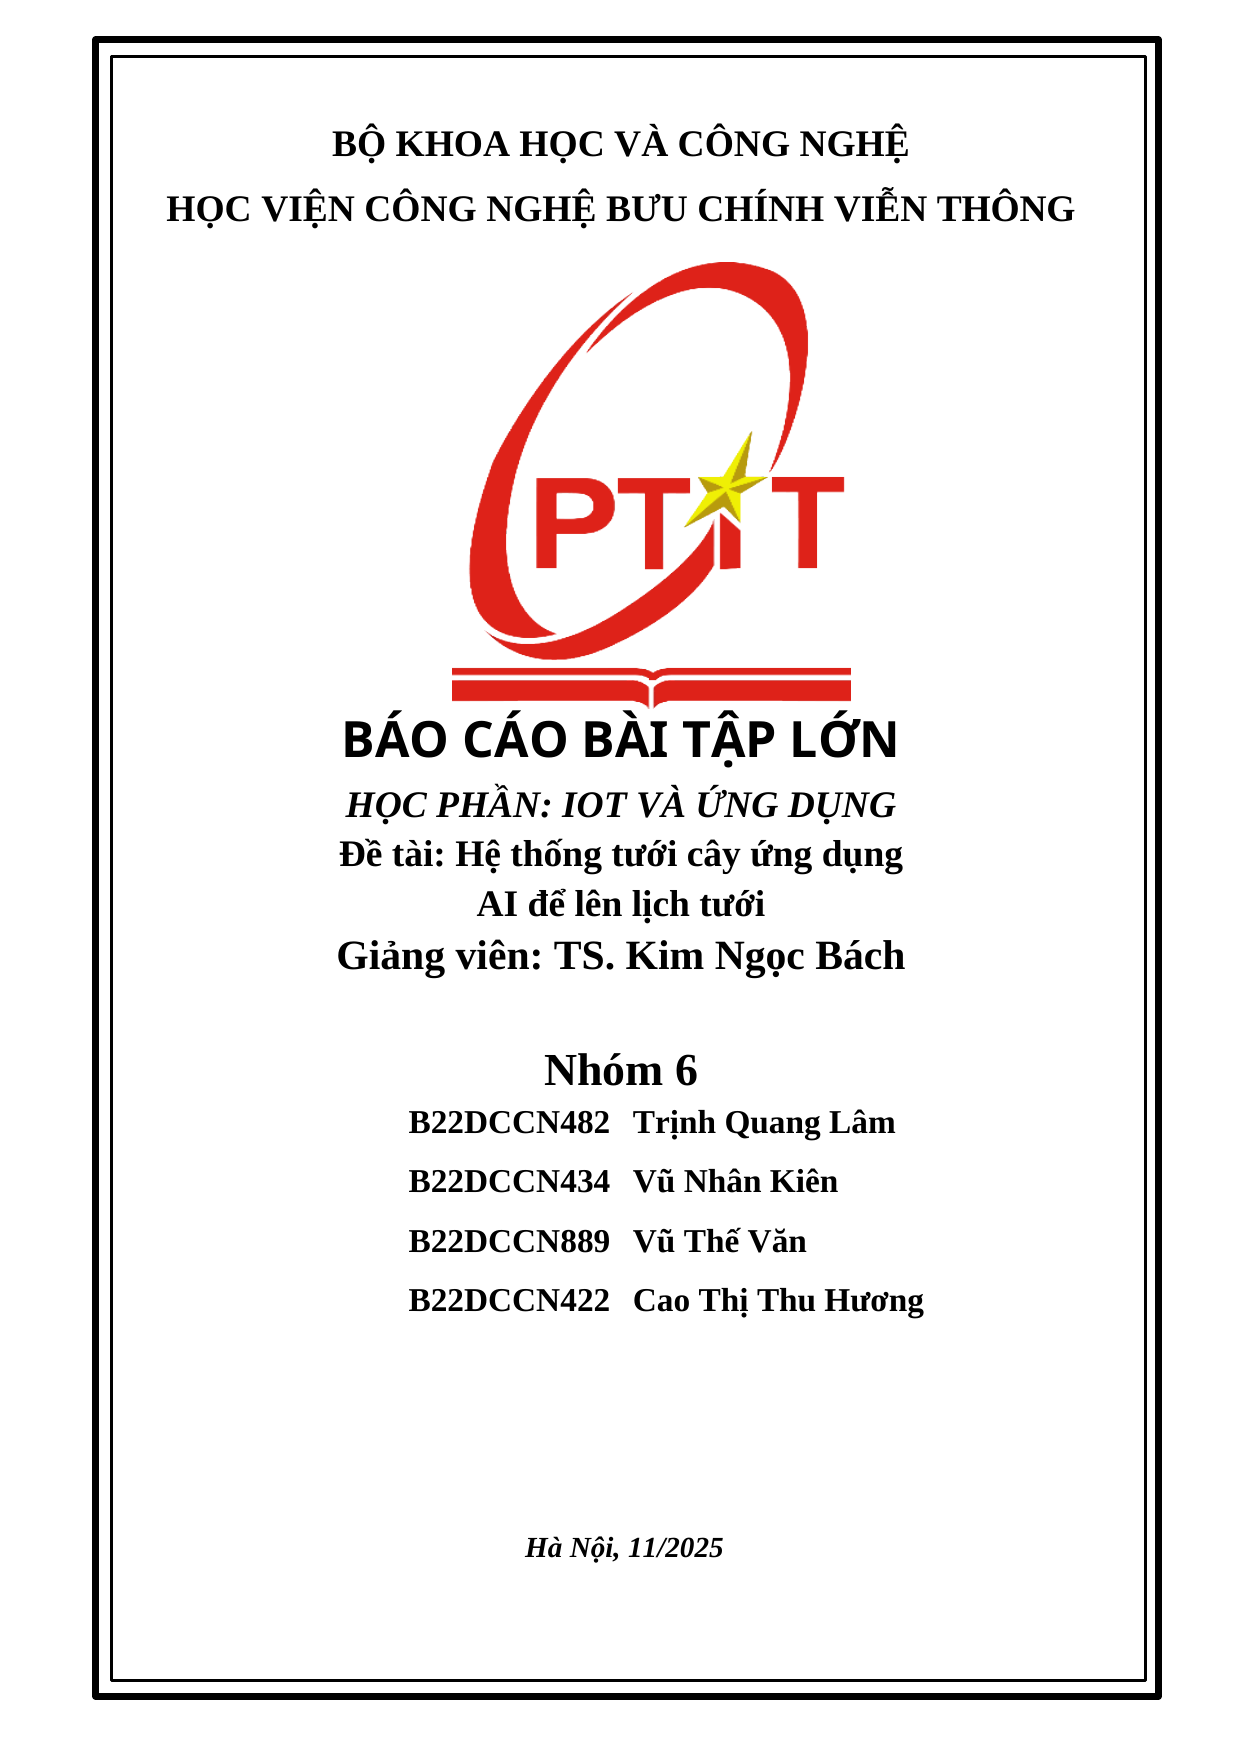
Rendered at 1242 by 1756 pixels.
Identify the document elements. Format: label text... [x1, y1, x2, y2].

text Đề tài: Hệ thống tưới cây ứng dụng [150, 832, 1092, 875]
text Hà Nội, 11/2025 [450, 1531, 1092, 1564]
text HỌC VIỆN CÔNG NGHỆ BƯU CHÍNH VIỄN THÔNG [150, 186, 1092, 229]
table_cell B22DCCN482 [150, 1101, 621, 1160]
table_cell B22DCCN422 [150, 1279, 621, 1339]
table_header Nhóm 6 [150, 1041, 1092, 1101]
table_cell B22DCCN434 [150, 1160, 621, 1220]
text Giảng viên: TS. Kim Ngọc Bách [150, 931, 1092, 979]
text BỘ KHOA HỌC VÀ CÔNG NGHỆ [150, 121, 1092, 164]
picture [452, 262, 851, 704]
text BÁO CÁO BÀI TẬP LỚN [150, 704, 1092, 772]
table_cell Cao Thị Thu Hương [621, 1279, 1092, 1339]
table_cell Vũ Nhân Kiên [621, 1160, 1092, 1220]
table_cell B22DCCN889 [150, 1220, 621, 1279]
table_cell Vũ Thế Văn [621, 1220, 1092, 1279]
text AI để lên lịch tưới [150, 881, 1092, 924]
table_cell Trịnh Quang Lâm [621, 1101, 1092, 1160]
text HỌC PHẦN: IOT VÀ ỨNG DỤNG [150, 782, 1092, 825]
